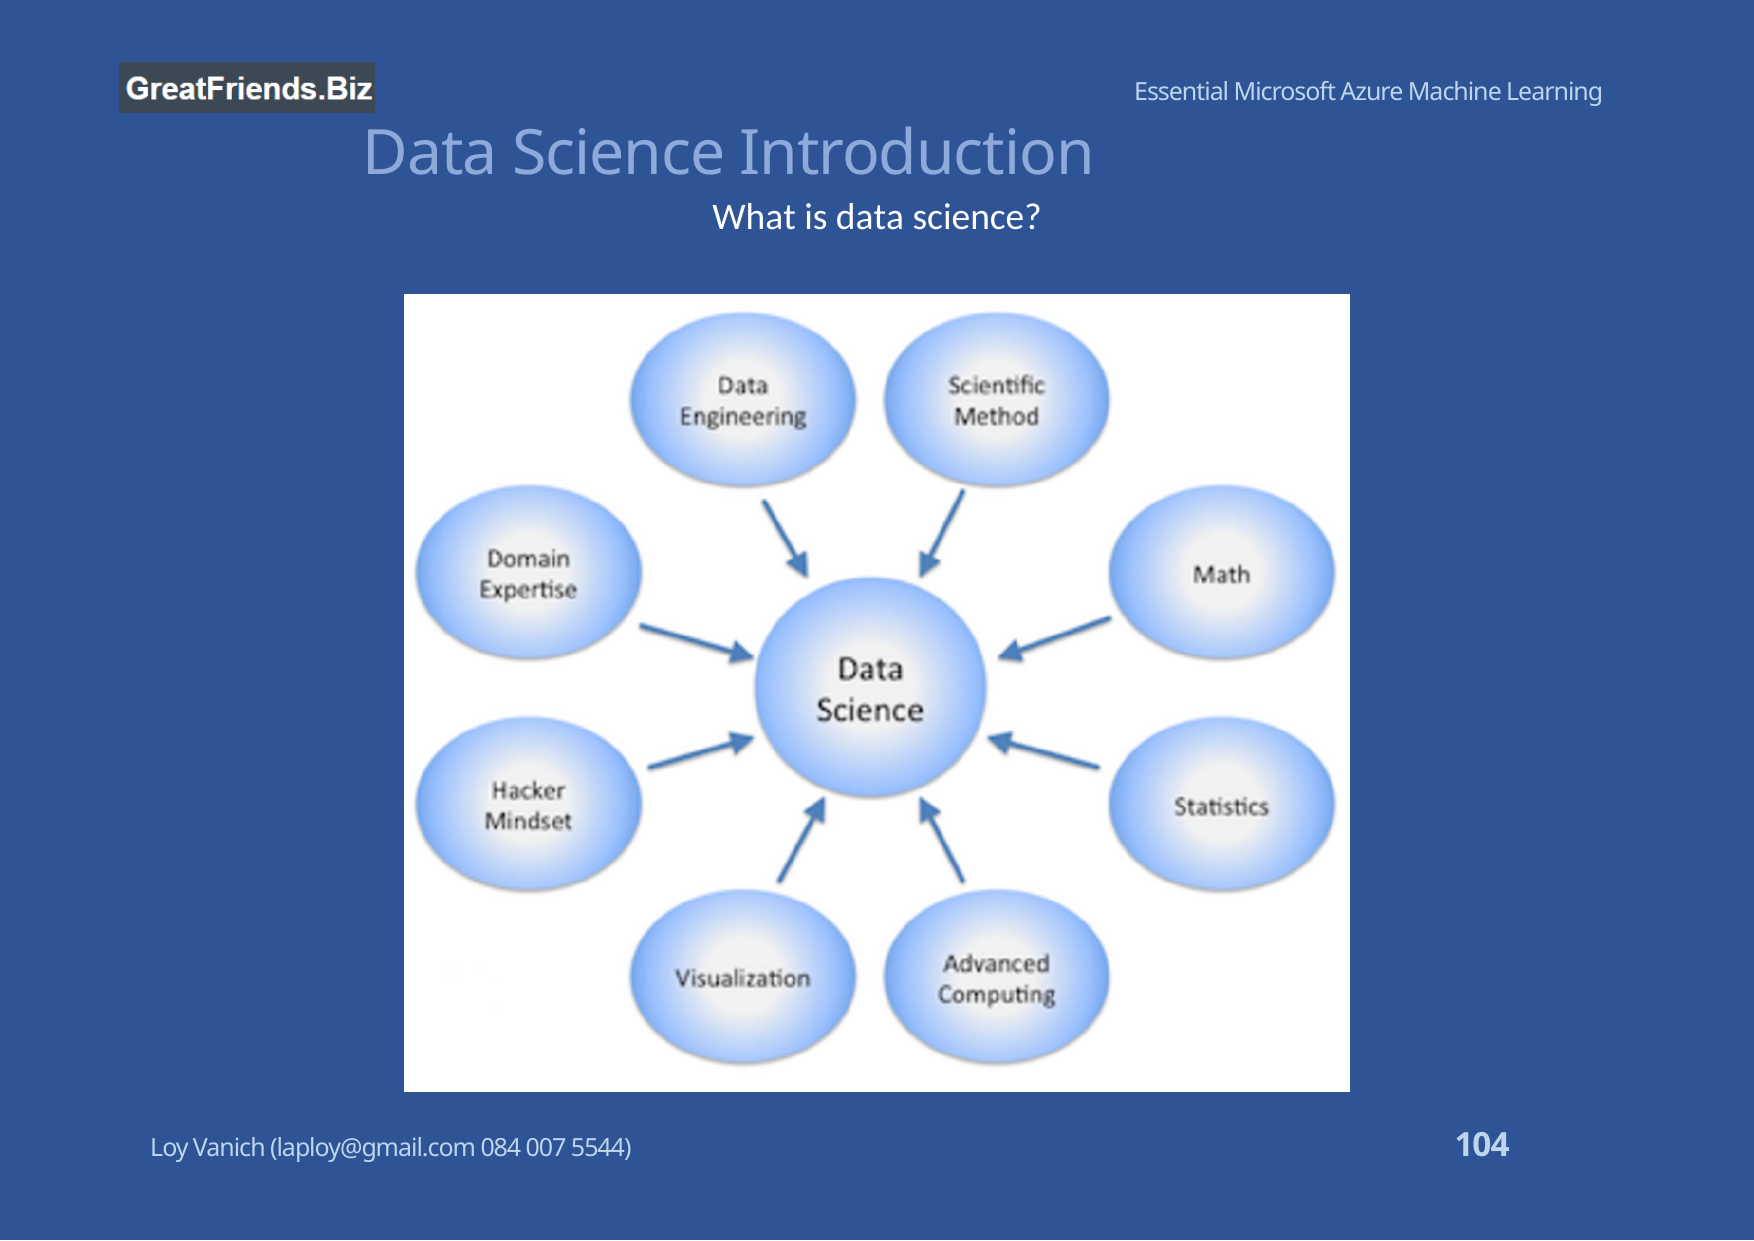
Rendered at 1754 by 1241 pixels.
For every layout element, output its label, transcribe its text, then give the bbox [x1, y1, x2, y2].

text What is data science? [150, 193, 1604, 239]
picture [404, 294, 1350, 1092]
picture [118, 62, 375, 113]
